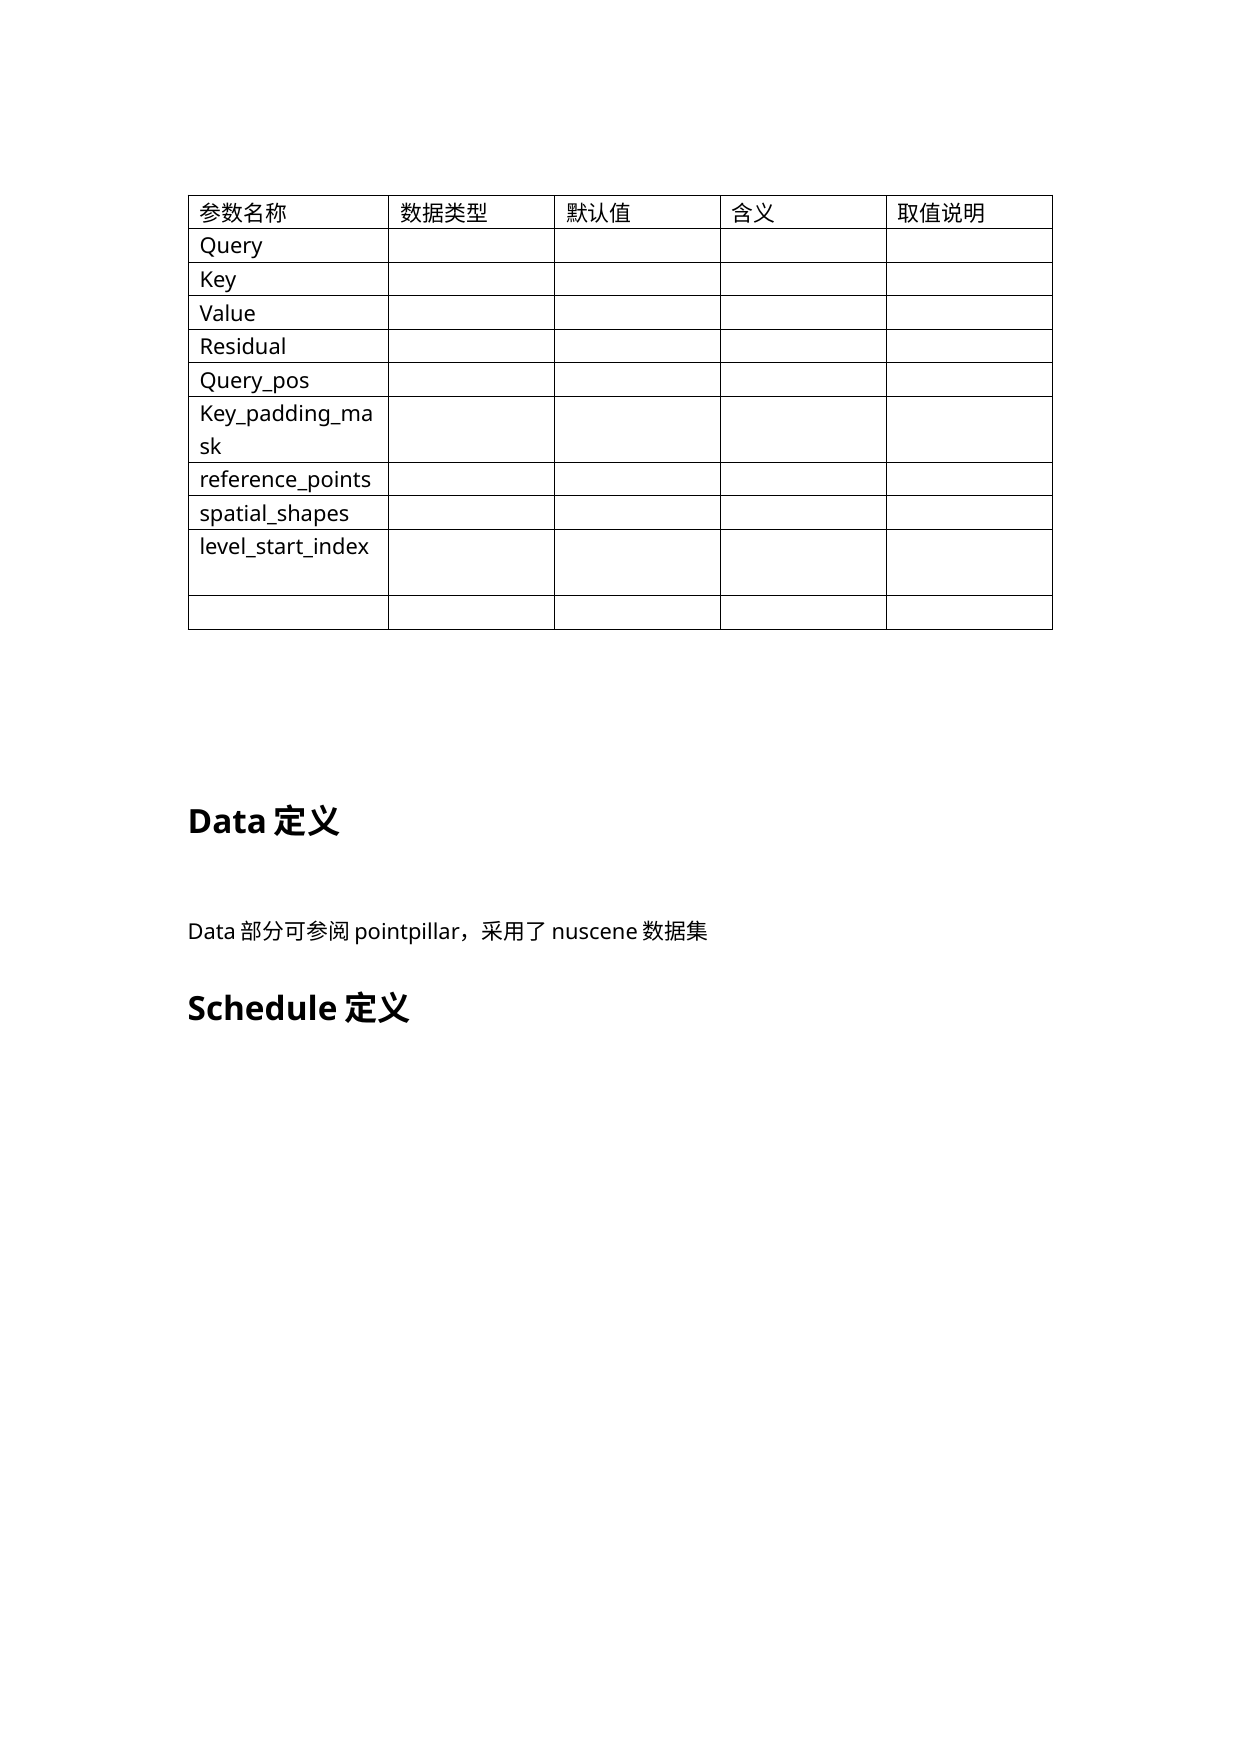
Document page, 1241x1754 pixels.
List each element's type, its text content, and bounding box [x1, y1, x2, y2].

table_cell [887, 463, 1052, 495]
table_cell [721, 596, 886, 628]
table_cell [887, 596, 1052, 628]
table_cell [721, 397, 886, 462]
table_cell Value [189, 296, 388, 329]
table_cell [555, 397, 720, 462]
table_cell [721, 296, 886, 329]
table_cell [721, 496, 886, 529]
table_cell [389, 229, 554, 262]
table_cell [555, 330, 720, 362]
table_cell [887, 263, 1052, 295]
table_cell [887, 363, 1052, 396]
table_cell level_start_index [189, 530, 388, 595]
table_cell [887, 397, 1052, 462]
table_header 参数名称 [189, 196, 388, 228]
table_cell [721, 530, 886, 595]
table_cell [721, 330, 886, 362]
table_cell [389, 363, 554, 396]
table_cell [555, 596, 720, 628]
table_cell Residual [189, 330, 388, 362]
table_cell [555, 363, 720, 396]
table_cell Key_padding_mask [189, 397, 388, 462]
table_cell Key [189, 263, 388, 295]
table_cell [555, 296, 720, 329]
table_cell [887, 530, 1052, 595]
table_cell [555, 496, 720, 529]
table_cell [721, 363, 886, 396]
table_cell reference_points [189, 463, 388, 495]
subtitle Data定义 [187, 787, 1053, 852]
table_cell [721, 463, 886, 495]
table_cell [389, 496, 554, 529]
table_cell [389, 296, 554, 329]
table_cell [887, 330, 1052, 362]
table_cell [887, 496, 1052, 529]
table_header 默认值 [555, 196, 720, 228]
table_cell [555, 263, 720, 295]
table_cell spatial_shapes [189, 496, 388, 529]
table_cell [389, 463, 554, 495]
table_cell [389, 397, 554, 462]
table_cell [389, 596, 554, 628]
table_cell [887, 229, 1052, 262]
table_cell Query [189, 229, 388, 262]
table_cell [389, 530, 554, 595]
table_cell [721, 263, 886, 295]
table_cell [721, 229, 886, 262]
table_cell [389, 330, 554, 362]
table_cell [555, 530, 720, 595]
table_cell [189, 596, 388, 628]
table_cell [555, 229, 720, 262]
table_cell [555, 463, 720, 495]
table_cell Query_pos [189, 363, 388, 396]
table_cell [887, 296, 1052, 329]
subtitle Schedule定义 [187, 973, 1053, 1038]
table_header 含义 [721, 196, 886, 228]
text Data部分可参阅pointpillar，采用了nuscene数据集 [187, 914, 1053, 946]
table_cell [389, 263, 554, 295]
table_header 数据类型 [389, 196, 554, 228]
table_header 取值说明 [887, 196, 1052, 228]
